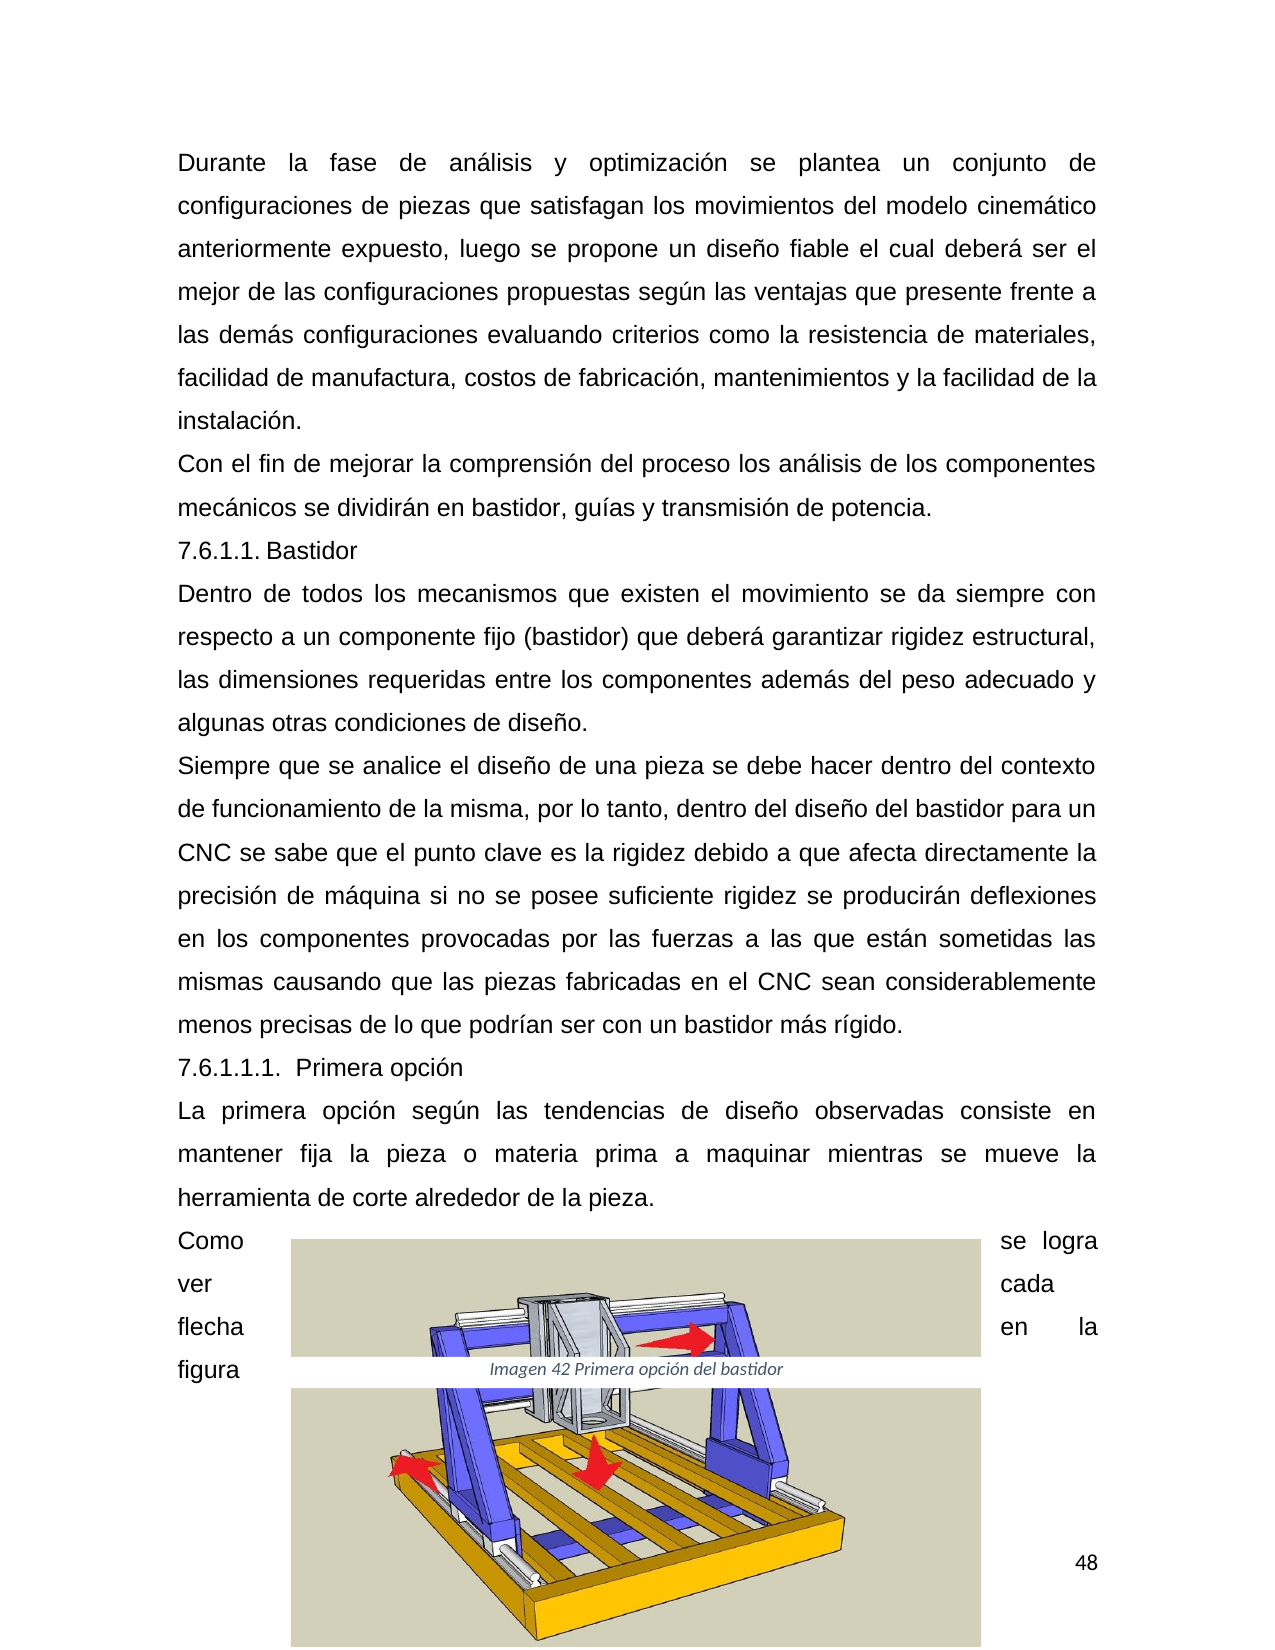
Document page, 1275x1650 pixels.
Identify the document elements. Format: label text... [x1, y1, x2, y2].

text Dentro de todos los mecanismos que existen el movimiento se da siempre con respecto a un componente fijo (bastidor) que deberá garantizar rigidez estructural, las dimensiones requeridas entre los componentes además del peso adecuado y algunas otras condiciones de diseño. [177, 579, 1098, 737]
text Con el fin de mejorar la comprensión del proceso los análisis de los componentes mecánicos se dividirán en bastidor, guías y transmisión de potencia. [177, 449, 1098, 521]
text Bastidor [177, 536, 1098, 564]
text Primera opción [177, 1053, 1098, 1082]
picture [290, 1239, 982, 1356]
text La primera opción según las tendencias de diseño observadas consiste en mantener fija la pieza o materia prima a maquinar mientras se mueve la herramienta de corte alrededor de la pieza. [177, 1096, 1098, 1211]
picture [290, 1389, 982, 1646]
text Siempre que se analice el diseño de una pieza se debe hacer dentro del contexto de funcionamiento de la misma, por lo tanto, dentro del diseño del bastidor para un CNC se sabe que el punto clave es la rigidez debido a que afecta directamente la precisión de máquina si no se posee suficiente rigidez se producirán deflexiones en los componentes provocadas por las fuerzas a las que están sometidas las mismas causando que las piezas fabricadas en el CNC sean considerablemente menos precisas de lo que podrían ser con un bastidor más rígido. [177, 751, 1098, 1039]
text Durante la fase de análisis y optimización se plantea un conjunto de configuraciones de piezas que satisfagan los movimientos del modelo cinemático anteriormente expuesto, luego se propone un diseño fiable el cual deberá ser el mejor de las configuraciones propuestas según las ventajas que presente frente a las demás configuraciones evaluando criterios como la resistencia de materiales, facilidad de manufactura, costos de fabricación, mantenimientos y la facilidad de la instalación. [177, 148, 1098, 435]
